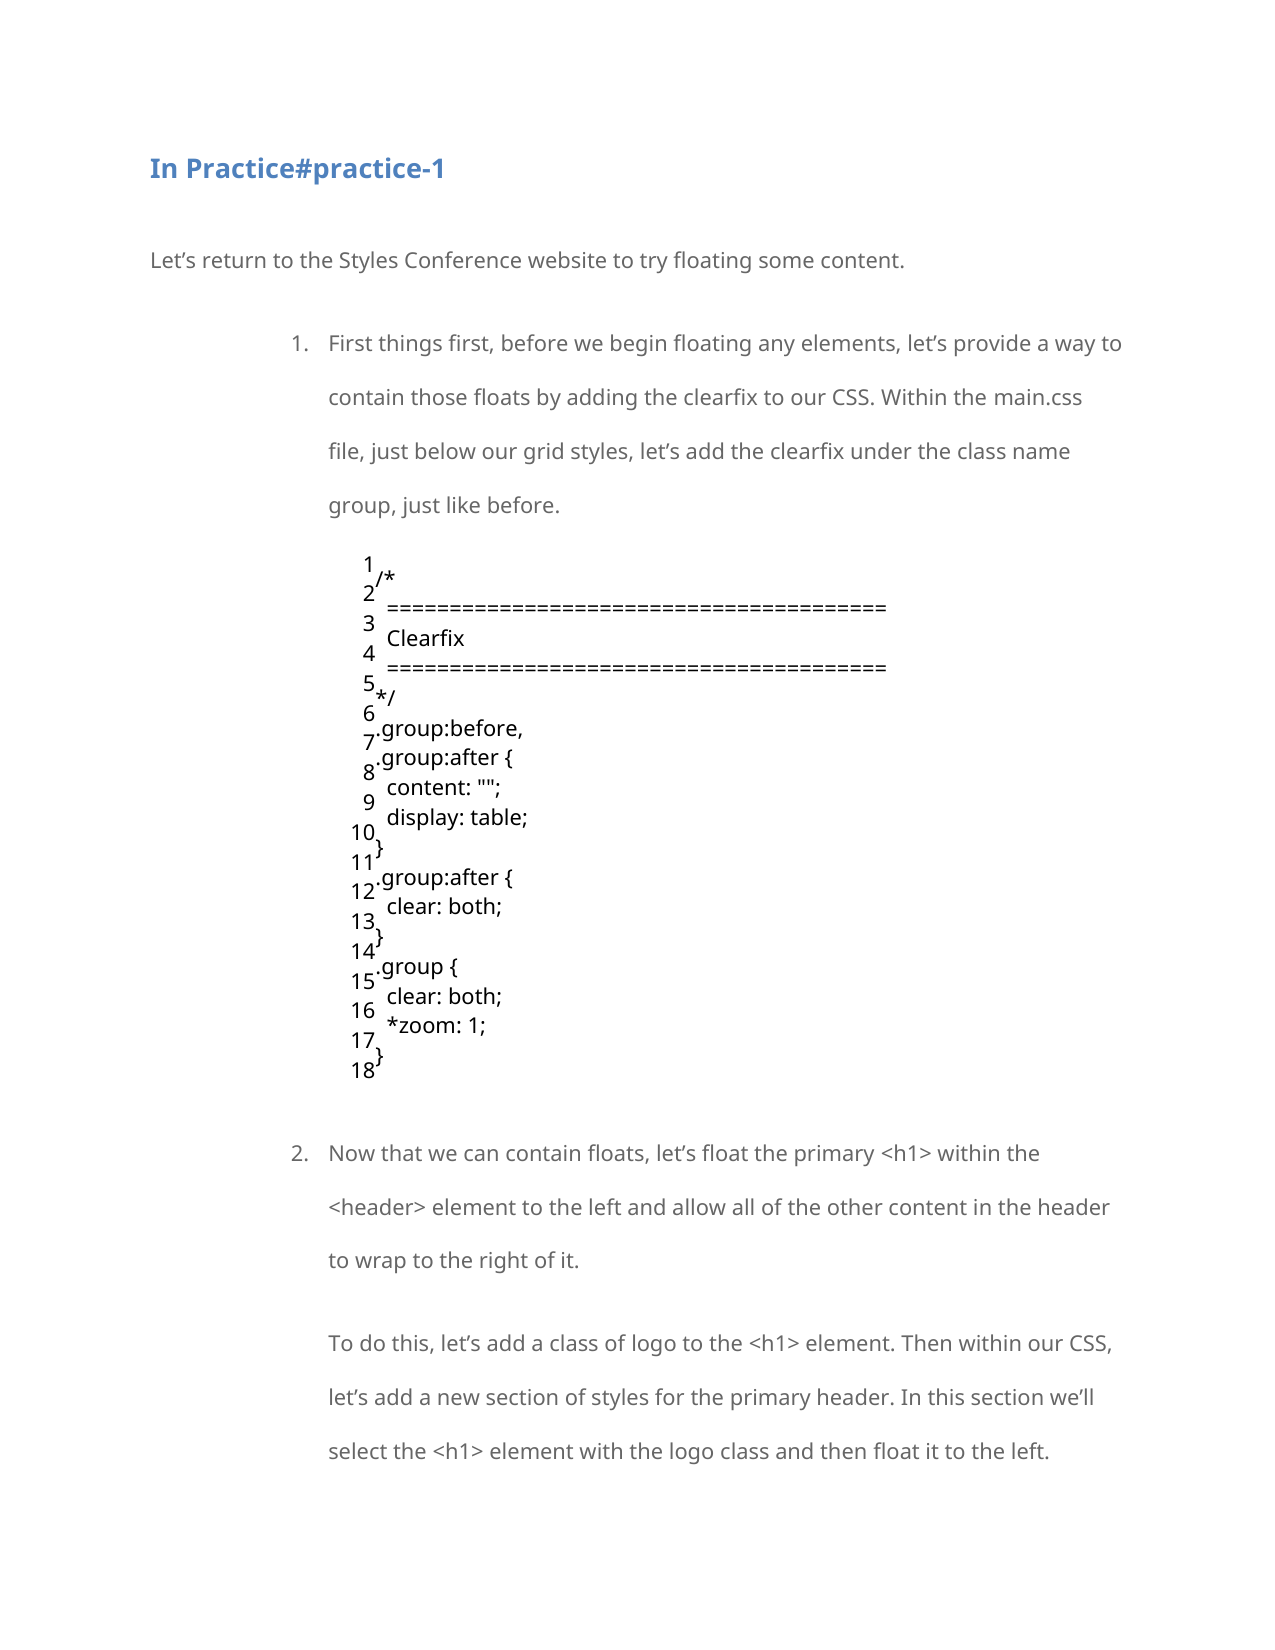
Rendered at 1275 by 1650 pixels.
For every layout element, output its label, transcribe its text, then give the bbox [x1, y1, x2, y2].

text To do this, let’s add a class of logo to the <h1> element. Then within our CSS, let’s add a new section of styles for the primary header. In this section we’ll select the <h1> element with the logo class and then float it to the left. [328, 1304, 1125, 1466]
table_header 1 2 3 4 5 6 7 8 9 10 11 12 13 14 15 16 17 18 [326, 549, 375, 1085]
subtitle In Practice#practice-1 [150, 150, 1125, 187]
list First things first, before we begin floating any elements, let’s provide a way to contain those floats by adding the clearfix to our CSS. Within the main.css file, just below our grid styles, let’s add the clearfix under the class name group, just like before. [291, 304, 1125, 519]
table_header /* ======================================== Clearfix ======================================== */ .group:before, .group:after { content: ""; display: table; } .group:after { clear: both; } .group { clear: both; *zoom: 1; } [375, 549, 1275, 1085]
text Let’s return to the Styles Conference website to try floating some content. [150, 222, 1125, 275]
list Now that we can contain floats, let’s float the primary <h1> within the <header> element to the left and allow all of the other content in the header to wrap to the right of it. [291, 1114, 1125, 1275]
